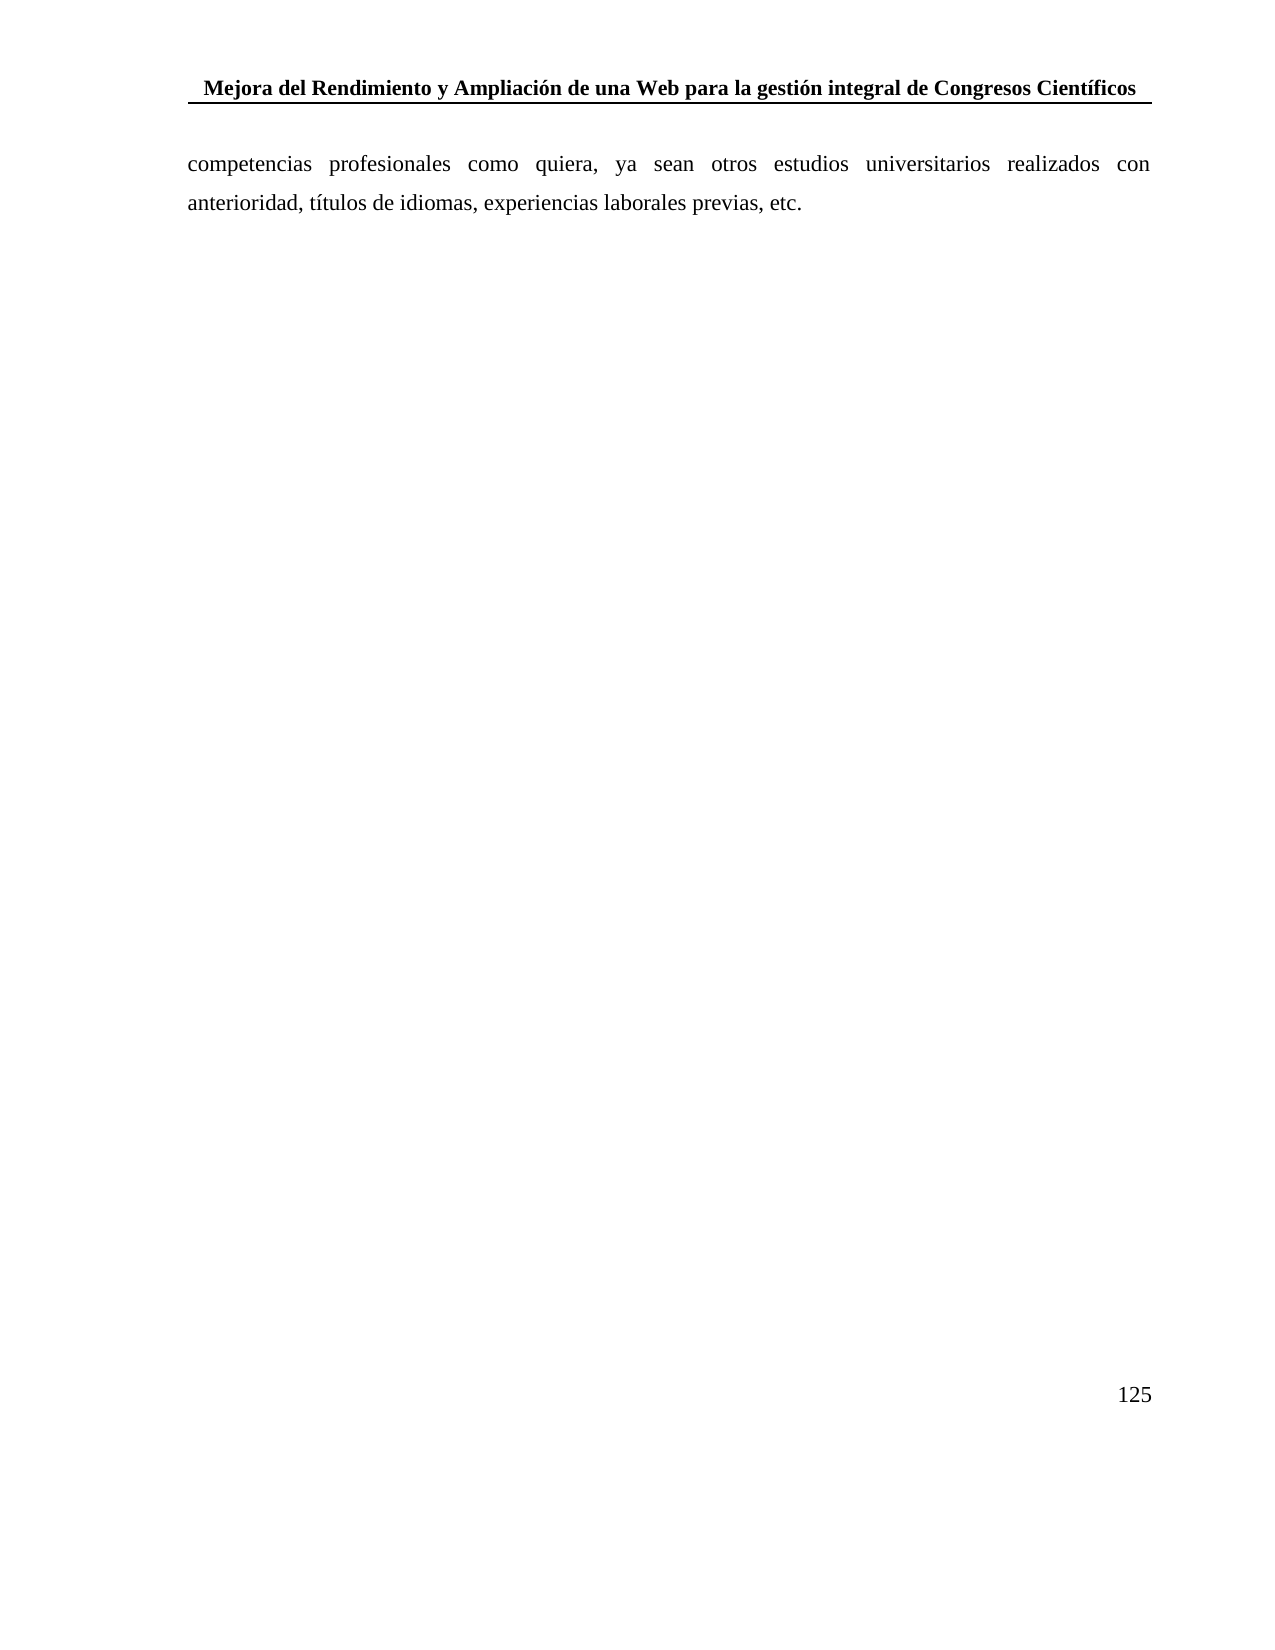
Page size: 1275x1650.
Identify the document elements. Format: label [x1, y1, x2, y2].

text [187, 150, 1152, 216]
